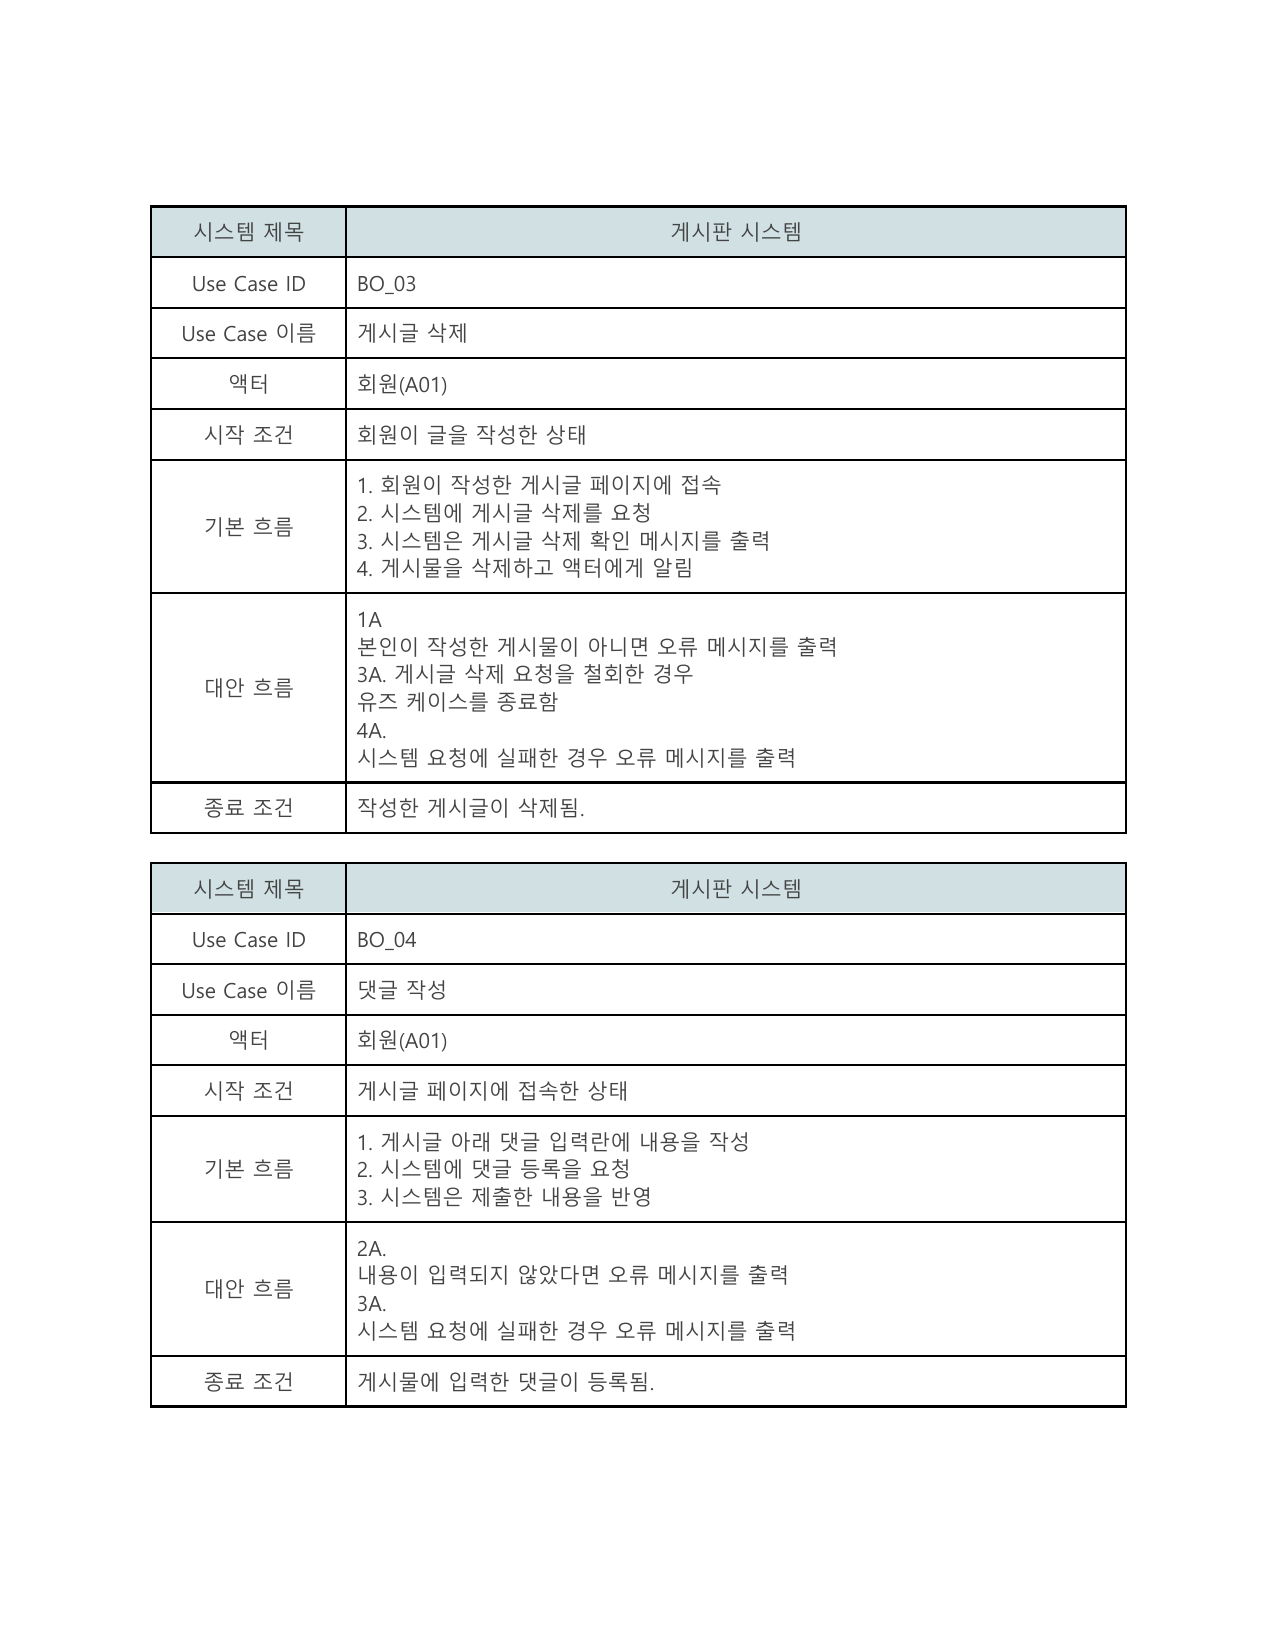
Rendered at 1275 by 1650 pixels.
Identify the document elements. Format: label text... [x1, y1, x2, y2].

table_cell 게시글 삭제 [347, 309, 1125, 357]
table_cell 액터 [152, 359, 345, 408]
table_cell 기본 흐름 [152, 1117, 345, 1221]
table_header 시스템 제목 [152, 864, 345, 912]
table_cell 액터 [152, 1016, 345, 1064]
table_cell 회원(A01) [347, 1016, 1125, 1064]
table_cell Use Case ID [152, 915, 345, 963]
table_cell 2A. 내용이 입력되지 않았다면 오류 메시지를 출력 3A. 시스템 요청에 실패한 경우 오류 메시지를 출력 [347, 1223, 1125, 1355]
table_cell 회원(A01) [347, 359, 1125, 408]
table_cell 게시글 페이지에 접속한 상태 [347, 1066, 1125, 1115]
table_cell 시작 조건 [152, 1066, 345, 1115]
table_cell 1. 게시글 아래 댓글 입력란에 내용을 작성 2. 시스템에 댓글 등록을 요청 3. 시스템은 제출한 내용을 반영 [347, 1117, 1125, 1221]
table_cell 작성한 게시글이 삭제됨. [347, 784, 1125, 832]
table_cell 대안 흐름 [152, 594, 345, 781]
table_header 시스템 제목 [152, 208, 345, 256]
table_cell BO_03 [347, 258, 1125, 307]
table_cell 기본 흐름 [152, 461, 345, 592]
table_cell 종료 조건 [152, 1357, 345, 1405]
table_cell Use Case 이름 [152, 309, 345, 357]
table_cell Use Case ID [152, 258, 345, 307]
table_cell 게시물에 입력한 댓글이 등록됨. [347, 1357, 1125, 1405]
table_header 게시판 시스템 [347, 208, 1125, 256]
table_cell BO_04 [347, 915, 1125, 963]
table_cell 시작 조건 [152, 410, 345, 458]
table_cell 종료 조건 [152, 784, 345, 832]
table_header 게시판 시스템 [347, 864, 1125, 912]
table_cell 1A 본인이 작성한 게시물이 아니면 오류 메시지를 출력 3A. 게시글 삭제 요청을 철회한 경우 유즈 케이스를 종료함 4A. 시스템 요청에 실패한 경우 오류 메시지를 출력 [347, 594, 1125, 781]
table_cell 1. 회원이 작성한 게시글 페이지에 접속 2. 시스템에 게시글 삭제를 요청 3. 시스템은 게시글 삭제 확인 메시지를 출력 4. 게시물을 삭제하고 액터에게 알림 [347, 461, 1125, 592]
table_cell 회원이 글을 작성한 상태 [347, 410, 1125, 458]
table_cell 댓글 작성 [347, 965, 1125, 1014]
table_cell 대안 흐름 [152, 1223, 345, 1355]
table_cell Use Case 이름 [152, 965, 345, 1014]
